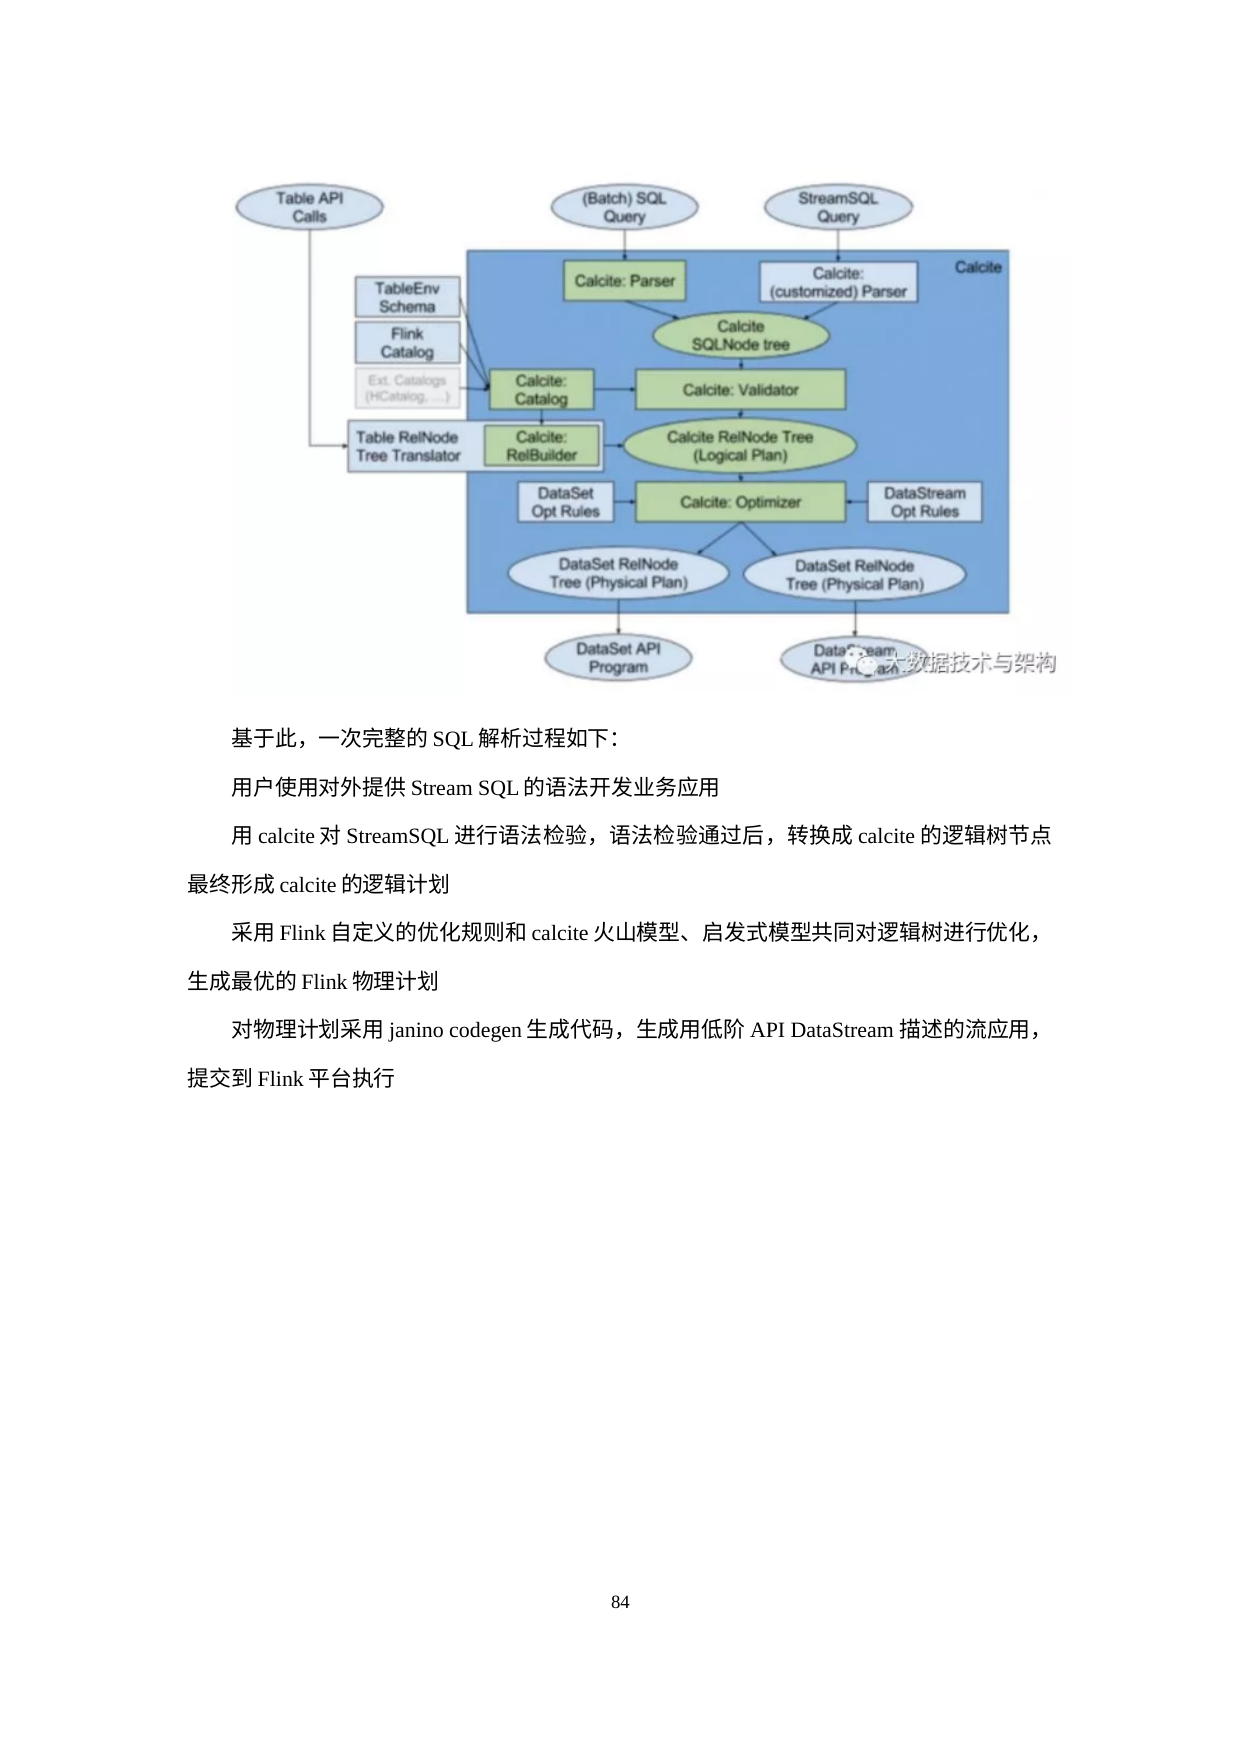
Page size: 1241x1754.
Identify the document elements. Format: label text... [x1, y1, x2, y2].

text 用calcite对StreamSQL进行语法检验，语法检验通过后，转换成calcite的逻辑树节点；最终形成calcite的逻辑计划 [187, 817, 1053, 899]
picture [231, 155, 1070, 694]
text 用户使用对外提供Stream SQL的语法开发业务应用 [187, 769, 1053, 802]
text 对物理计划采用janino codegen生成代码，生成用低阶API DataStream 描述的流应用，提交到Flink平台执行 [187, 1012, 1053, 1093]
text 采用Flink自定义的优化规则和calcite火山模型、启发式模型共同对逻辑树进行优化，生成最优的Flink物理计划 [187, 914, 1053, 996]
text 基于此，一次完整的SQL解析过程如下： [187, 721, 1053, 753]
